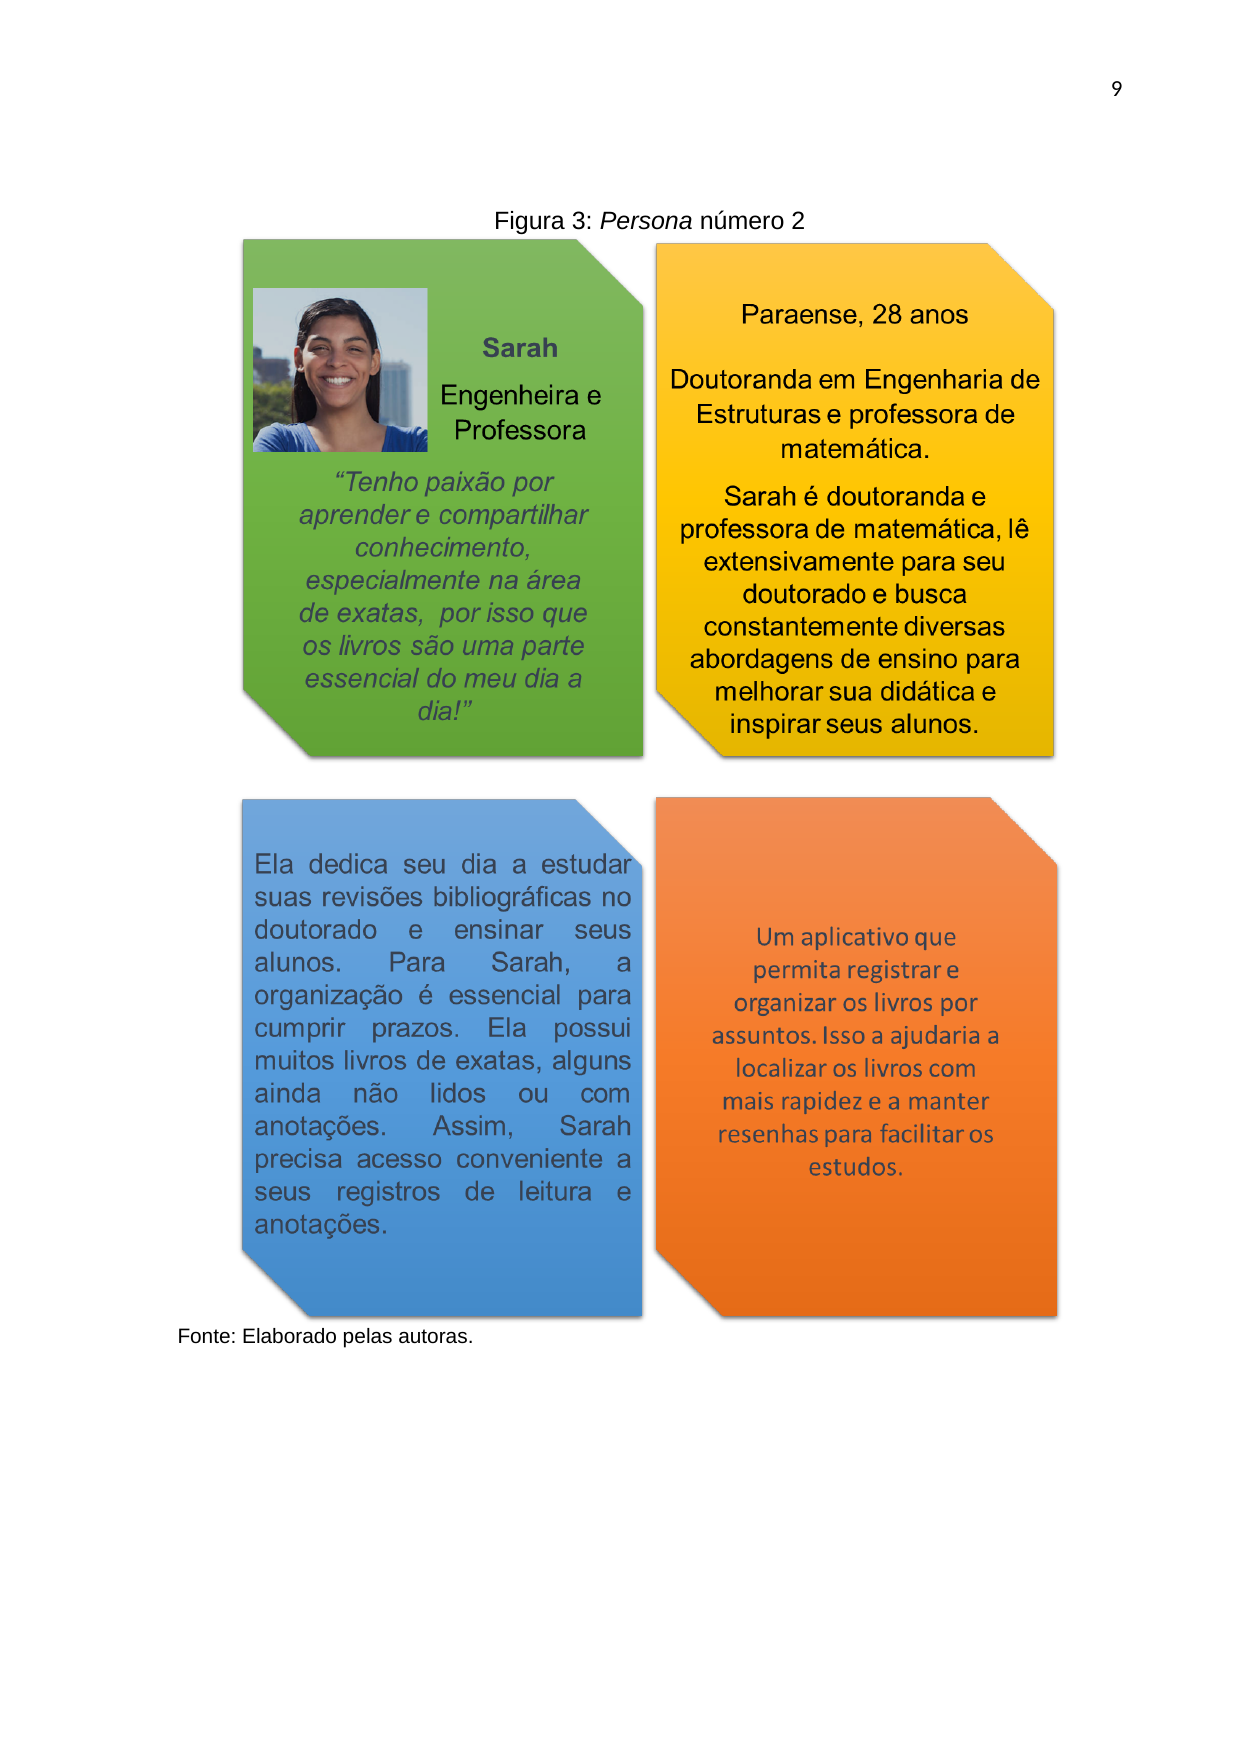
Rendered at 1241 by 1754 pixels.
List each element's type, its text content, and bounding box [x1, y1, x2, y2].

text Fonte: Elaborado pelas autoras. [177, 1324, 1122, 1348]
picture [236, 234, 1064, 765]
picture [235, 792, 1064, 1325]
text Figura 3: Persona número 2 [177, 206, 1122, 235]
